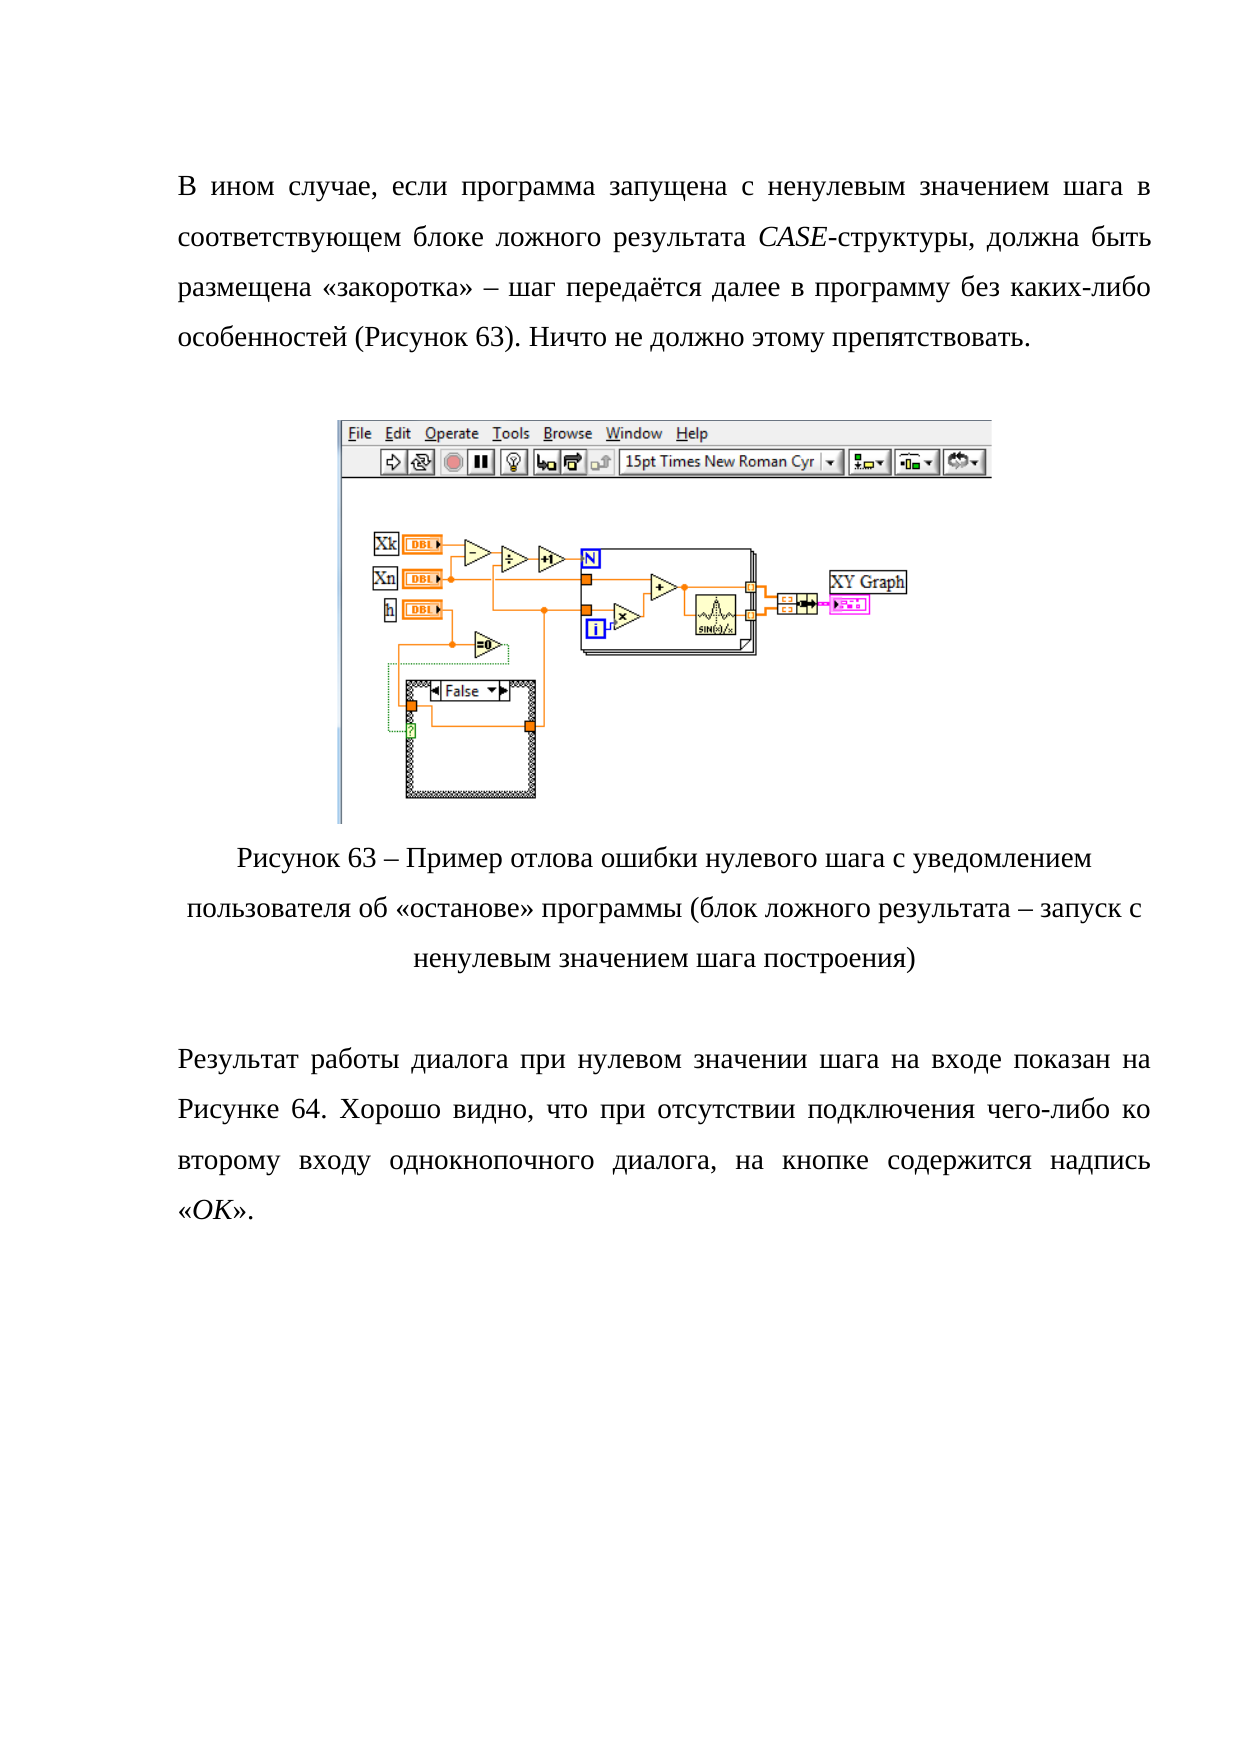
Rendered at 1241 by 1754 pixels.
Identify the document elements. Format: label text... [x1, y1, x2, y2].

picture [337, 420, 992, 824]
text В ином случае, если программа запущена с ненулевым значением шага в соответствующем блоке ложного результата CASE-структуры, должна быть размещена «закоротка» – шаг передаётся далее в программу без каких-либо особенностей (Рисунок 63). Ничто не должно этому препятствовать. [177, 168, 1152, 353]
text Результат работы диалога при нулевом значении шага на входе показан на Рисунке 64. Хорошо видно, что при отсутствии подключения чего-либо ко второму входу однокнопочного диалога, на кнопке содержится надпись «ОК». [177, 1041, 1152, 1226]
text Рисунок 63 – Пример отлова ошибки нулевого шага с уведомлением пользователя об «останове» программы (блок ложного результата – запуск с ненулевым значением шага построения) [177, 840, 1152, 974]
